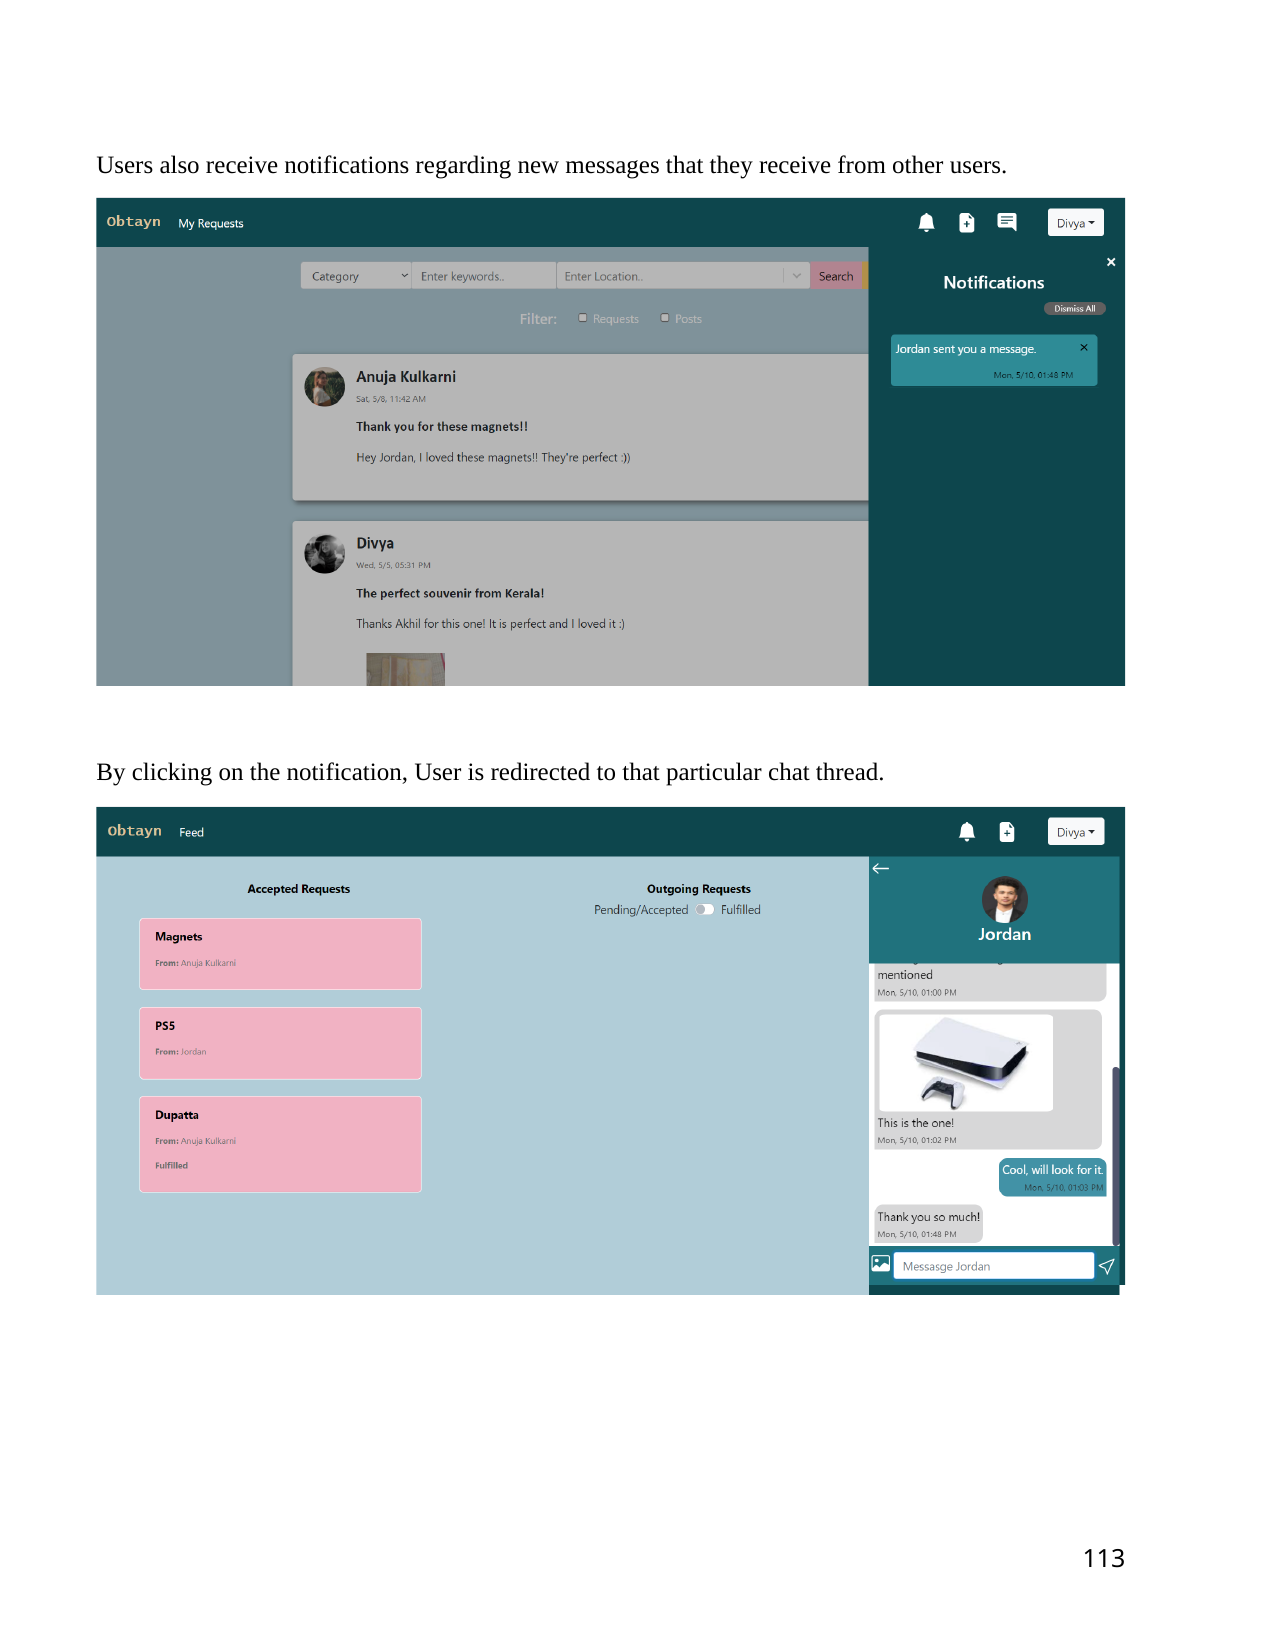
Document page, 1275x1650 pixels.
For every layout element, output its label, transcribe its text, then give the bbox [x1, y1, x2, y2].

picture [96, 197, 1125, 686]
text Users also receive notifications regarding new messages that they receive from other users. [96, 150, 1125, 179]
picture [96, 804, 1125, 1295]
text By clicking on the notification, User is redirected to that particular chat thread. [96, 757, 1125, 785]
